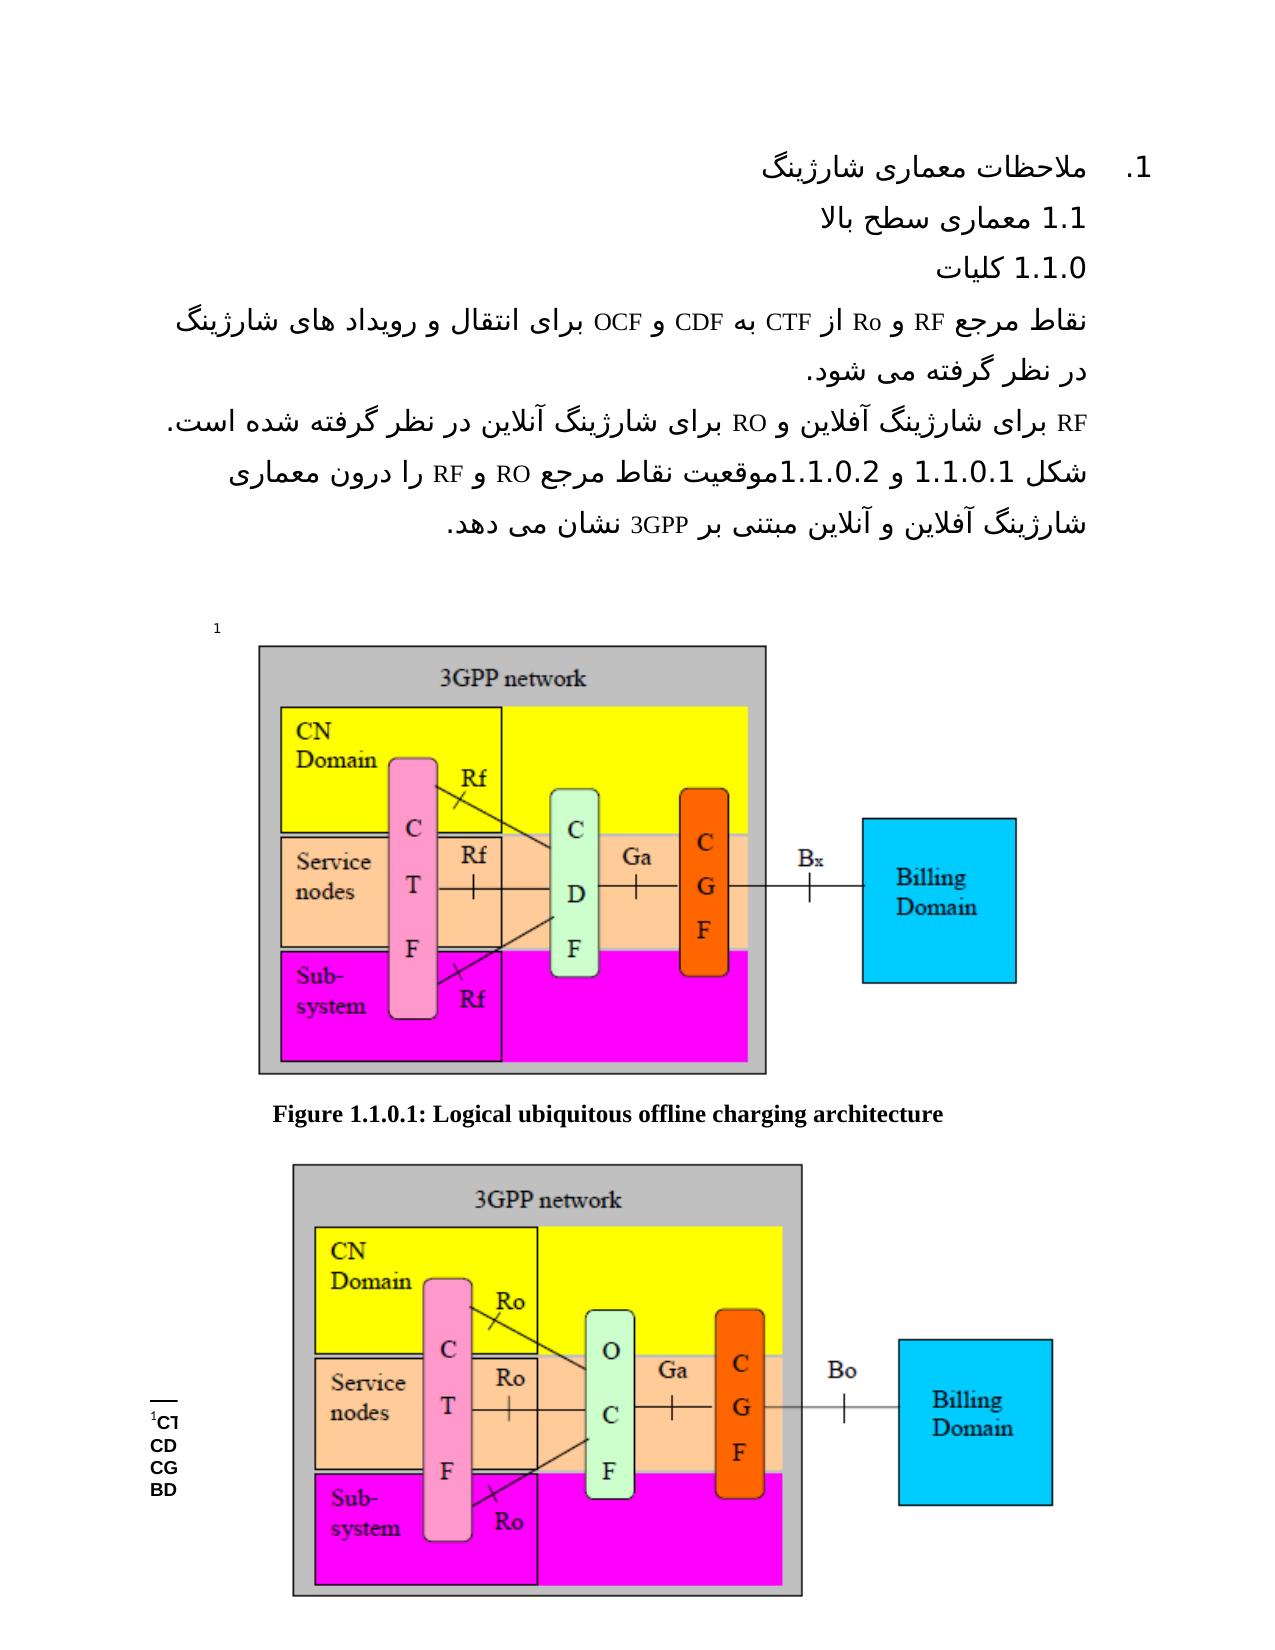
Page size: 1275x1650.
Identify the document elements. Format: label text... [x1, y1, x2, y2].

list RF برای شارژینگ آفلاین و RO برای شارژینگ آنلاین در نظر گرفته شده است. [150, 405, 1087, 439]
picture [240, 616, 1100, 1100]
list 1.1.0 کلیات [150, 252, 1087, 286]
list نقاط مرجع RF و Ro از CTF به CDF و OCF برای انتقال و رویداد های شارژینگ در نظر گرفته می شود. [150, 303, 1087, 388]
list شکل 1.1.0.1 و 1.1.0.2موقعیت نقاط مرجع RO و RF را درون معماری شارژینگ آفلاین و آنلاین مبتنی بر 3GPP نشان می دهد. [150, 456, 1087, 541]
list ملاحظات معماری شارژینگ [150, 150, 1125, 184]
picture [177, 1130, 1116, 1650]
list 1.1 معماری سطح بالا [150, 201, 1087, 235]
